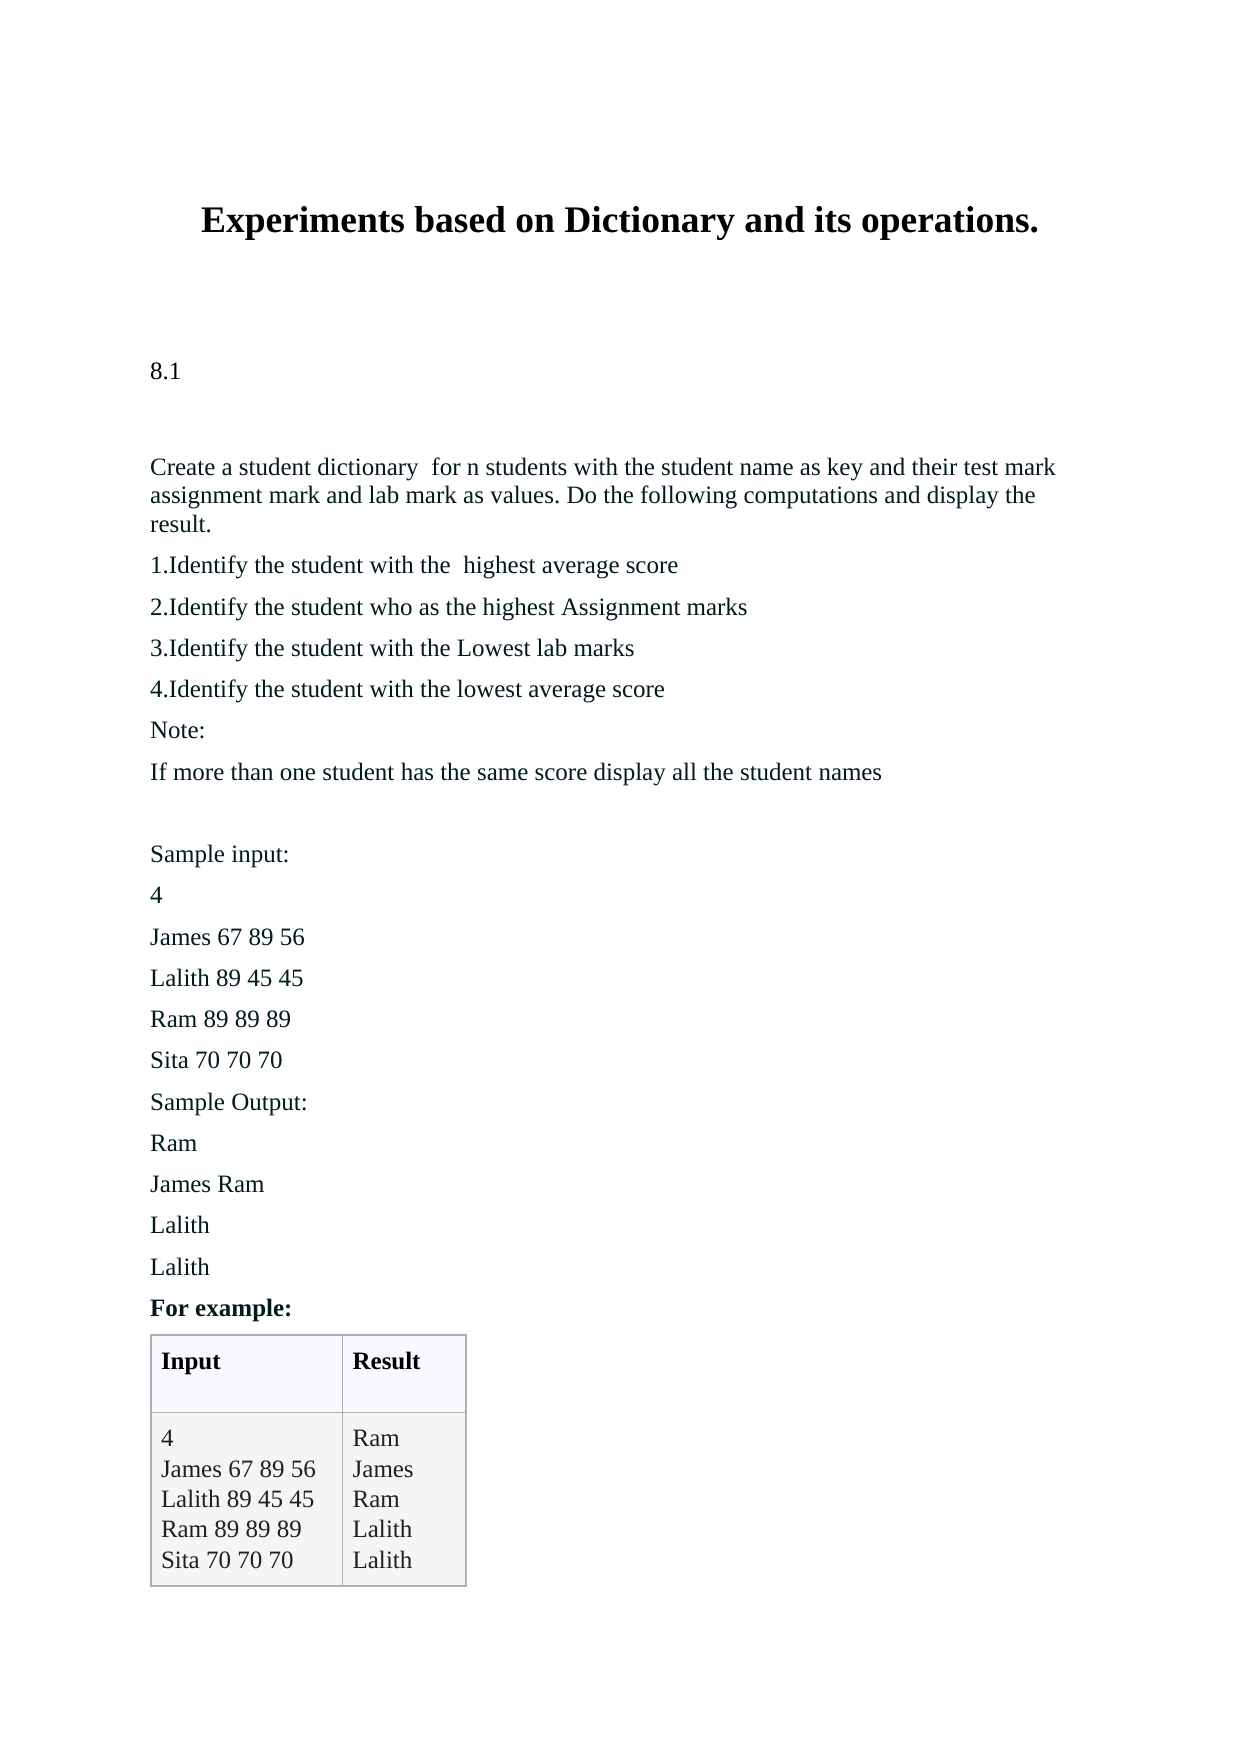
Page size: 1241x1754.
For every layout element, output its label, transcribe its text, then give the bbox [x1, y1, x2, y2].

text Lalith [150, 1211, 1090, 1239]
text James Ram [150, 1169, 1090, 1198]
text 4.Identify the student with the lowest average score [150, 674, 1090, 703]
text Sita 70 70 70 [150, 1046, 1090, 1074]
text Lalith [150, 1252, 1090, 1281]
text Ram [150, 1128, 1090, 1157]
text Ram 89 89 89 [150, 1004, 1090, 1033]
text Sample input: [150, 839, 1090, 868]
text Lalith 89 45 45 [150, 963, 1090, 992]
text 3.Identify the student with the Lowest lab marks [150, 633, 1090, 662]
text Create a student dictionary for n students with the student name as key and their test mark assignment mark and lab mark as values. Do the following computations and display the result. [150, 452, 1090, 538]
text 4 [150, 881, 1090, 909]
text 2.Identify the student who as the highest Assignment marks [150, 592, 1090, 621]
text If more than one student has the same score display all the student names [150, 757, 1090, 786]
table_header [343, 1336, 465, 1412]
text 8.1 [150, 356, 1090, 385]
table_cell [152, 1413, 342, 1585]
text James 67 89 56 [150, 922, 1090, 951]
text Note: [150, 716, 1090, 744]
text For example: [150, 1293, 1090, 1322]
text Experiments based on Dictionary and its operations. [150, 198, 1090, 241]
text 1.Identify the student with the highest average score [150, 551, 1090, 579]
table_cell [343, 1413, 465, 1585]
text Sample Output: [150, 1087, 1090, 1116]
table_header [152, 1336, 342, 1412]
